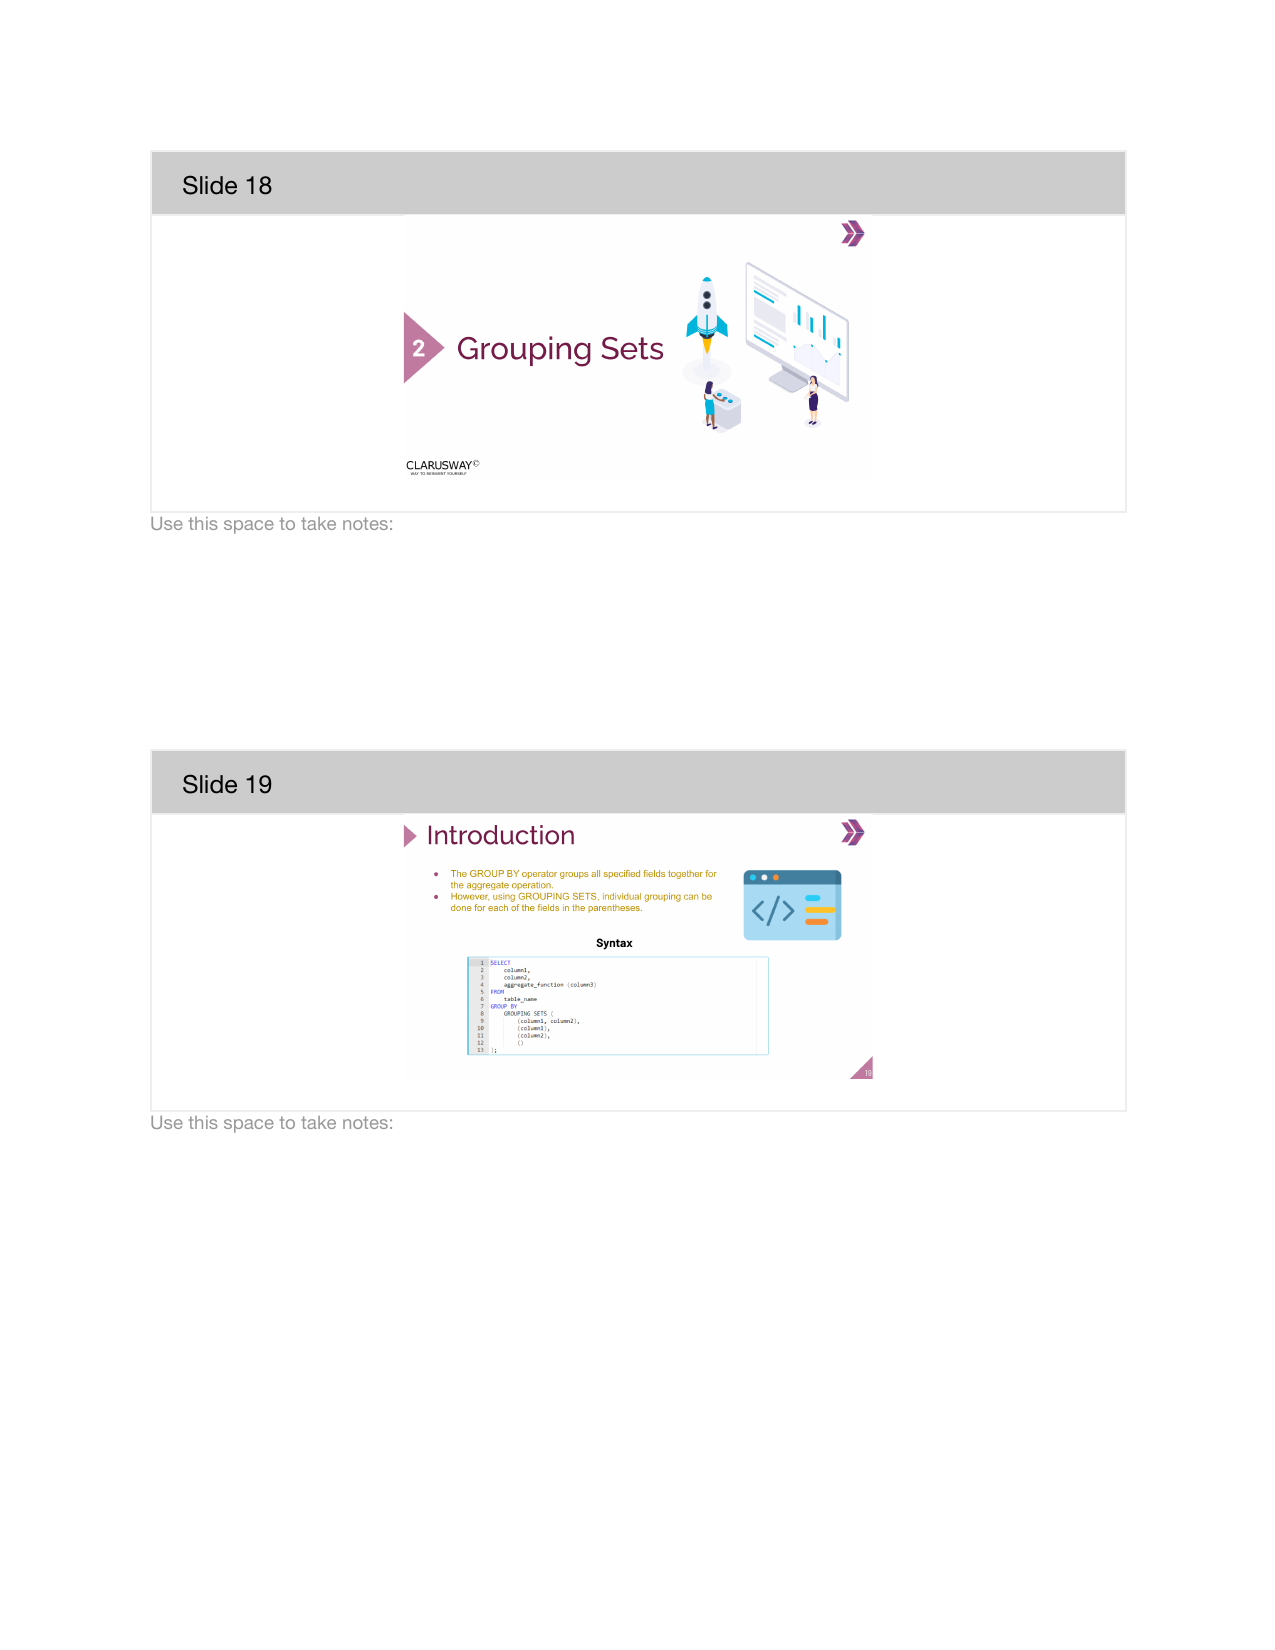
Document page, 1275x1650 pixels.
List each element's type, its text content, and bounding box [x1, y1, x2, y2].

text Use this space to take notes: [150, 513, 1125, 536]
picture [403, 814, 873, 1079]
picture [403, 215, 873, 480]
text Use this space to take notes: [150, 1112, 1125, 1135]
table_header Slide 18 [152, 152, 1125, 214]
table_cell [152, 815, 1125, 1110]
table_header Slide 19 [152, 751, 1125, 813]
table_cell [152, 216, 1125, 511]
